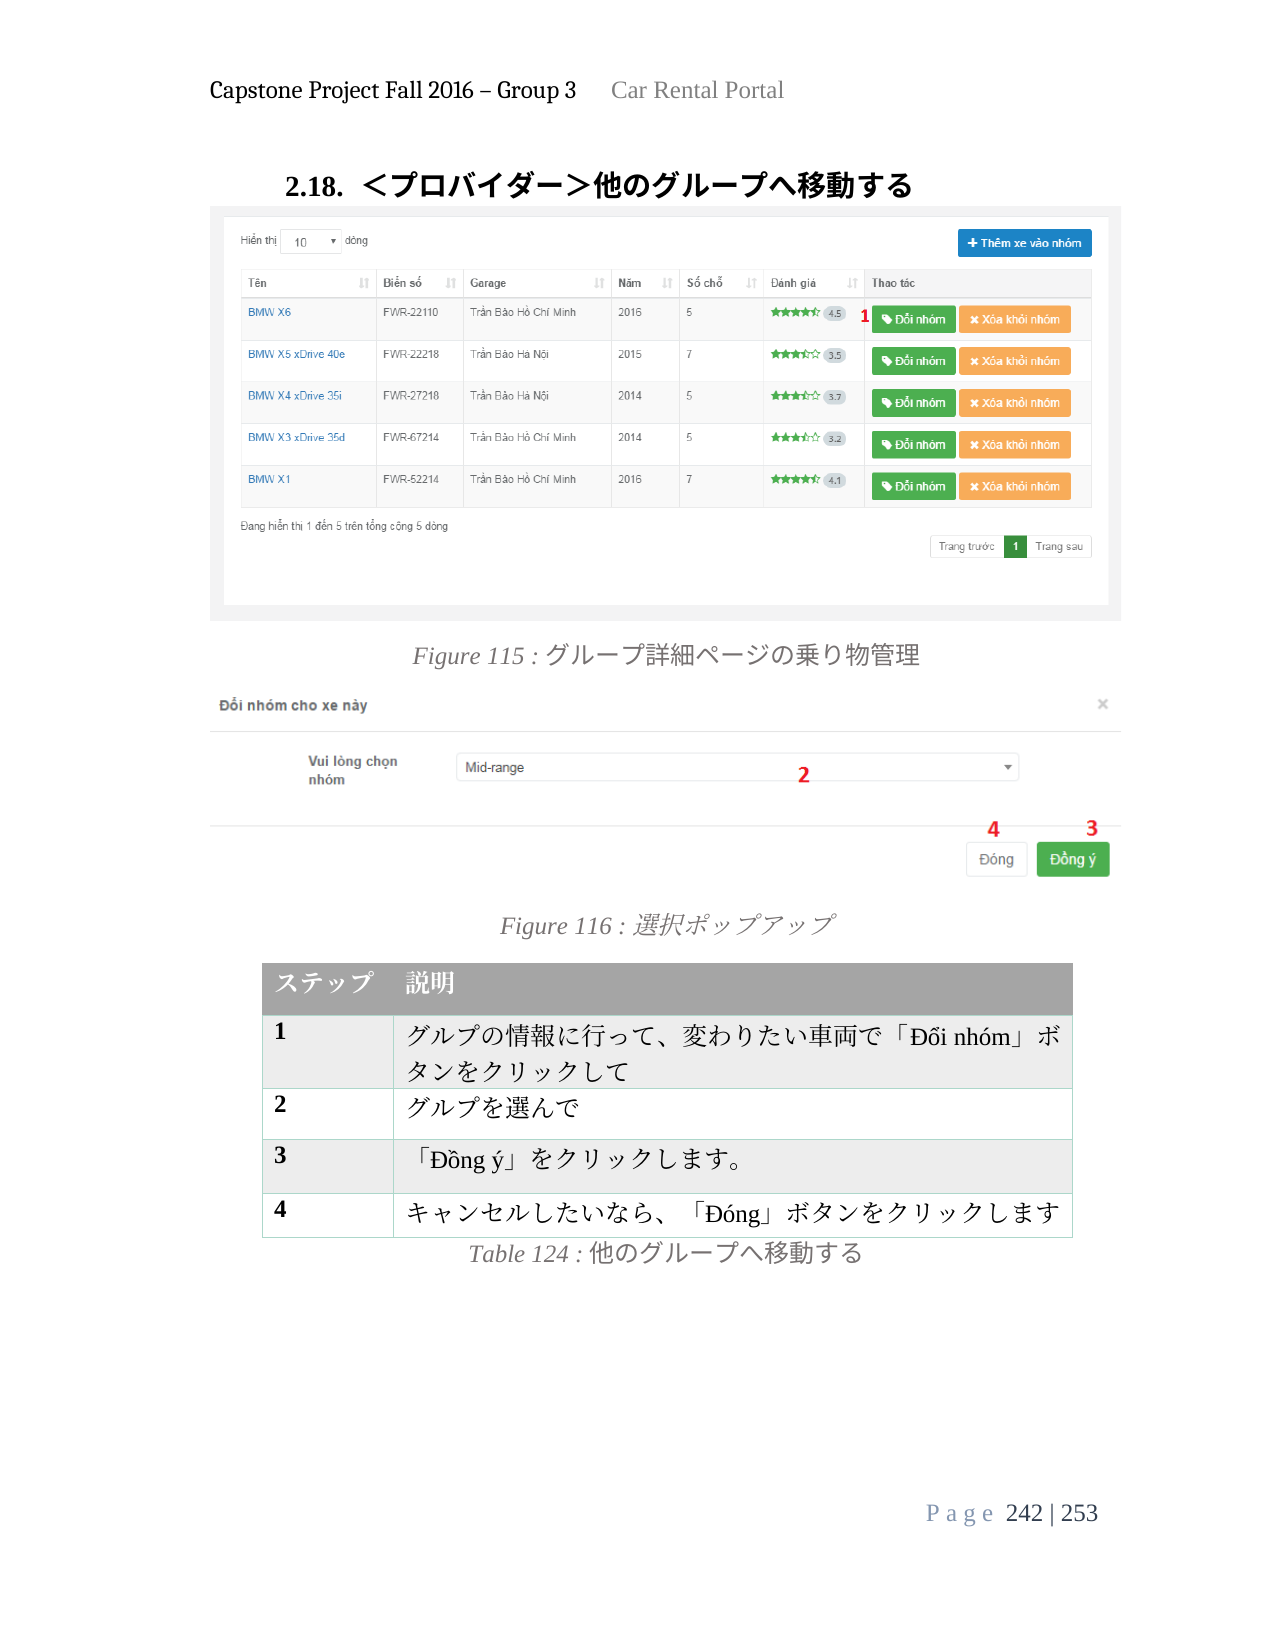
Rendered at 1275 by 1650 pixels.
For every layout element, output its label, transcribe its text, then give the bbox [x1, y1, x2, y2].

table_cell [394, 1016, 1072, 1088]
picture [210, 691, 1122, 887]
text Figure 116 : 選択ポップアップ [210, 906, 1125, 942]
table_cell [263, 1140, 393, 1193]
subtitle ＜プロバイダー＞他のグループへ移動する [285, 162, 1125, 204]
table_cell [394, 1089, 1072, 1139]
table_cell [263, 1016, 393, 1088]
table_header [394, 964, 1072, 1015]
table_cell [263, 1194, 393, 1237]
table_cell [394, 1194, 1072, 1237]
picture [210, 206, 1122, 621]
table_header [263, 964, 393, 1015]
text Table 124 : 他のグループへ移動する [210, 1238, 1125, 1269]
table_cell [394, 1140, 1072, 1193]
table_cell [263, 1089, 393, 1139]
text Figure 115 : グループ詳細ページの乗り物管理 [210, 640, 1125, 671]
